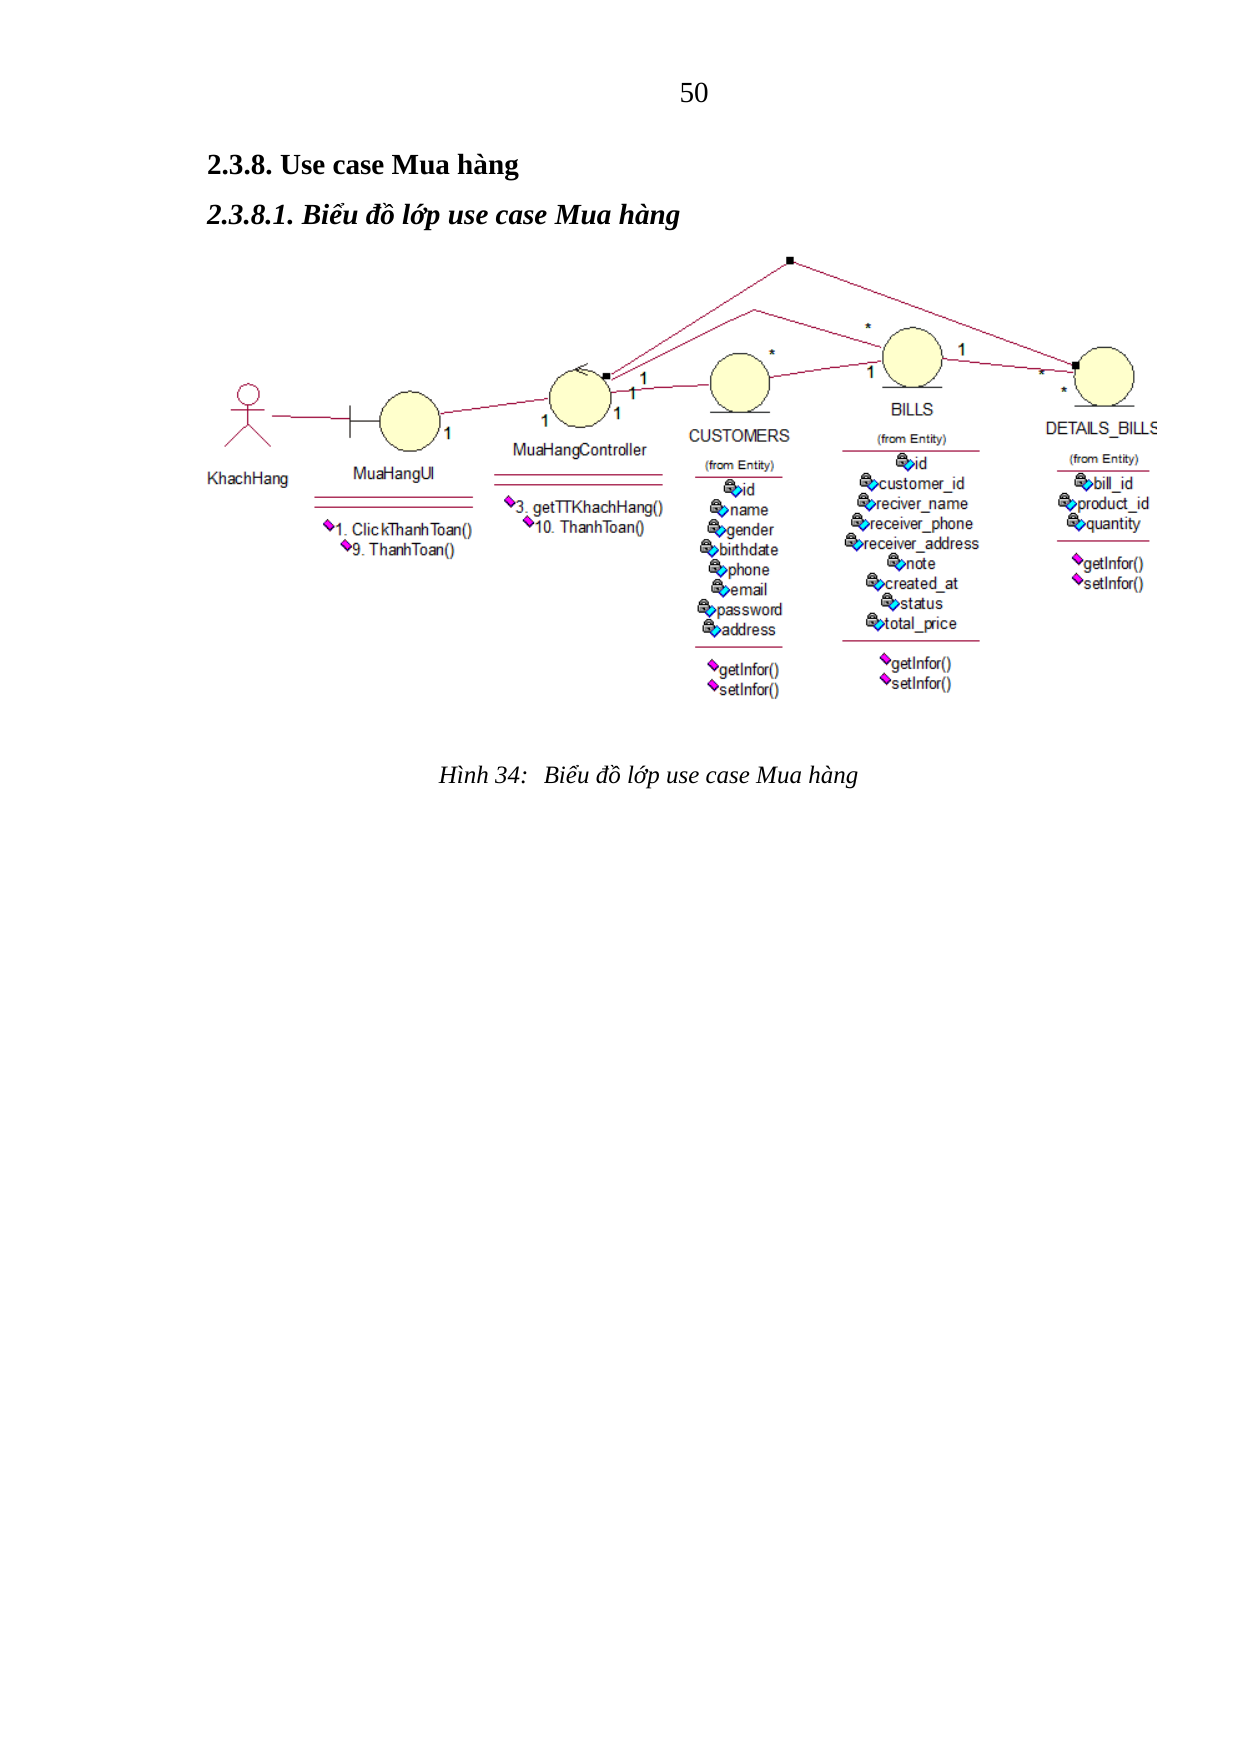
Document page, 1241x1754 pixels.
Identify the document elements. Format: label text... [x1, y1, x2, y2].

picture [206, 247, 1157, 744]
text Biểu đồ lớp use case Mua hàng [207, 761, 1122, 789]
subtitle 2.3.8. Use case Mua hàng [207, 147, 1122, 181]
subtitle 2.3.8.1. Biểu đồ lớp use case Mua hàng [207, 197, 1122, 231]
